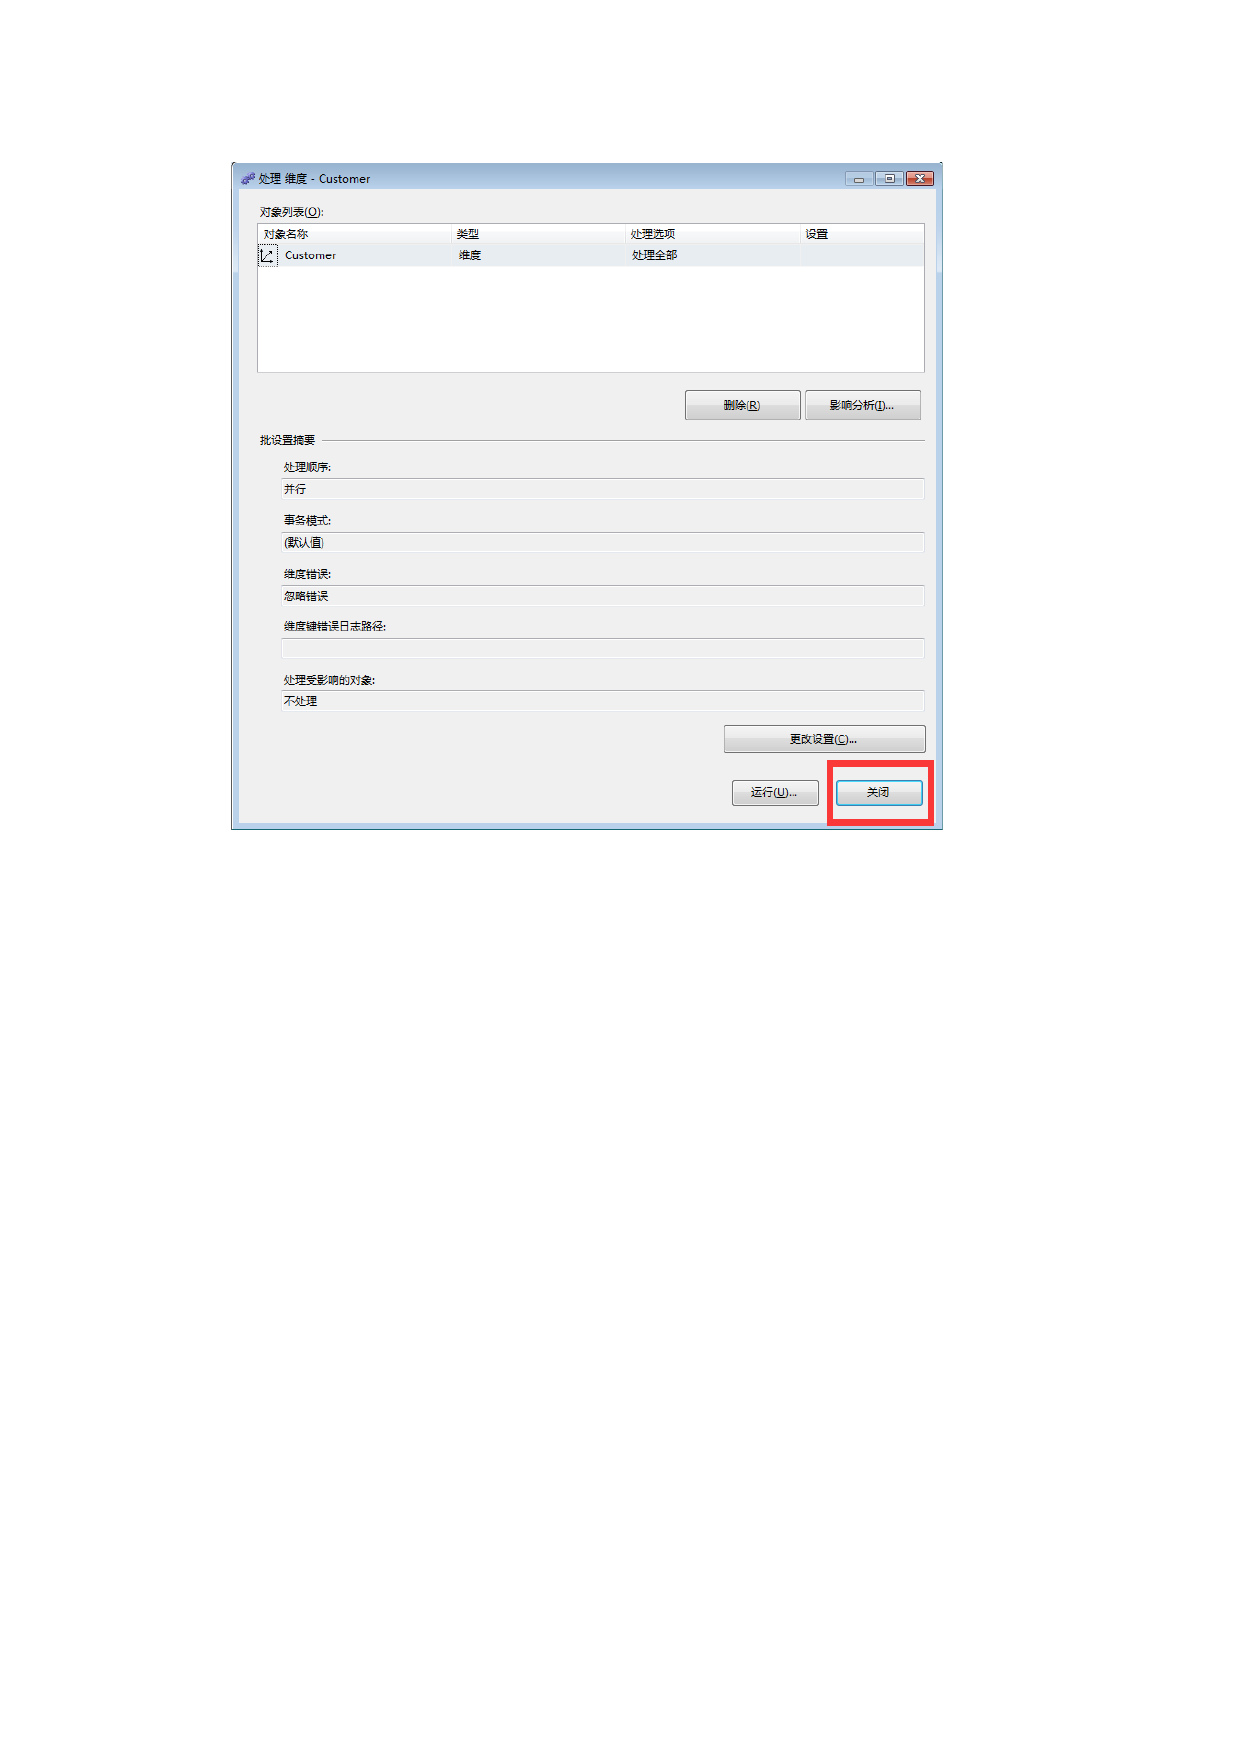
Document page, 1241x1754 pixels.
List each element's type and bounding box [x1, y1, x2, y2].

picture [231, 162, 943, 830]
